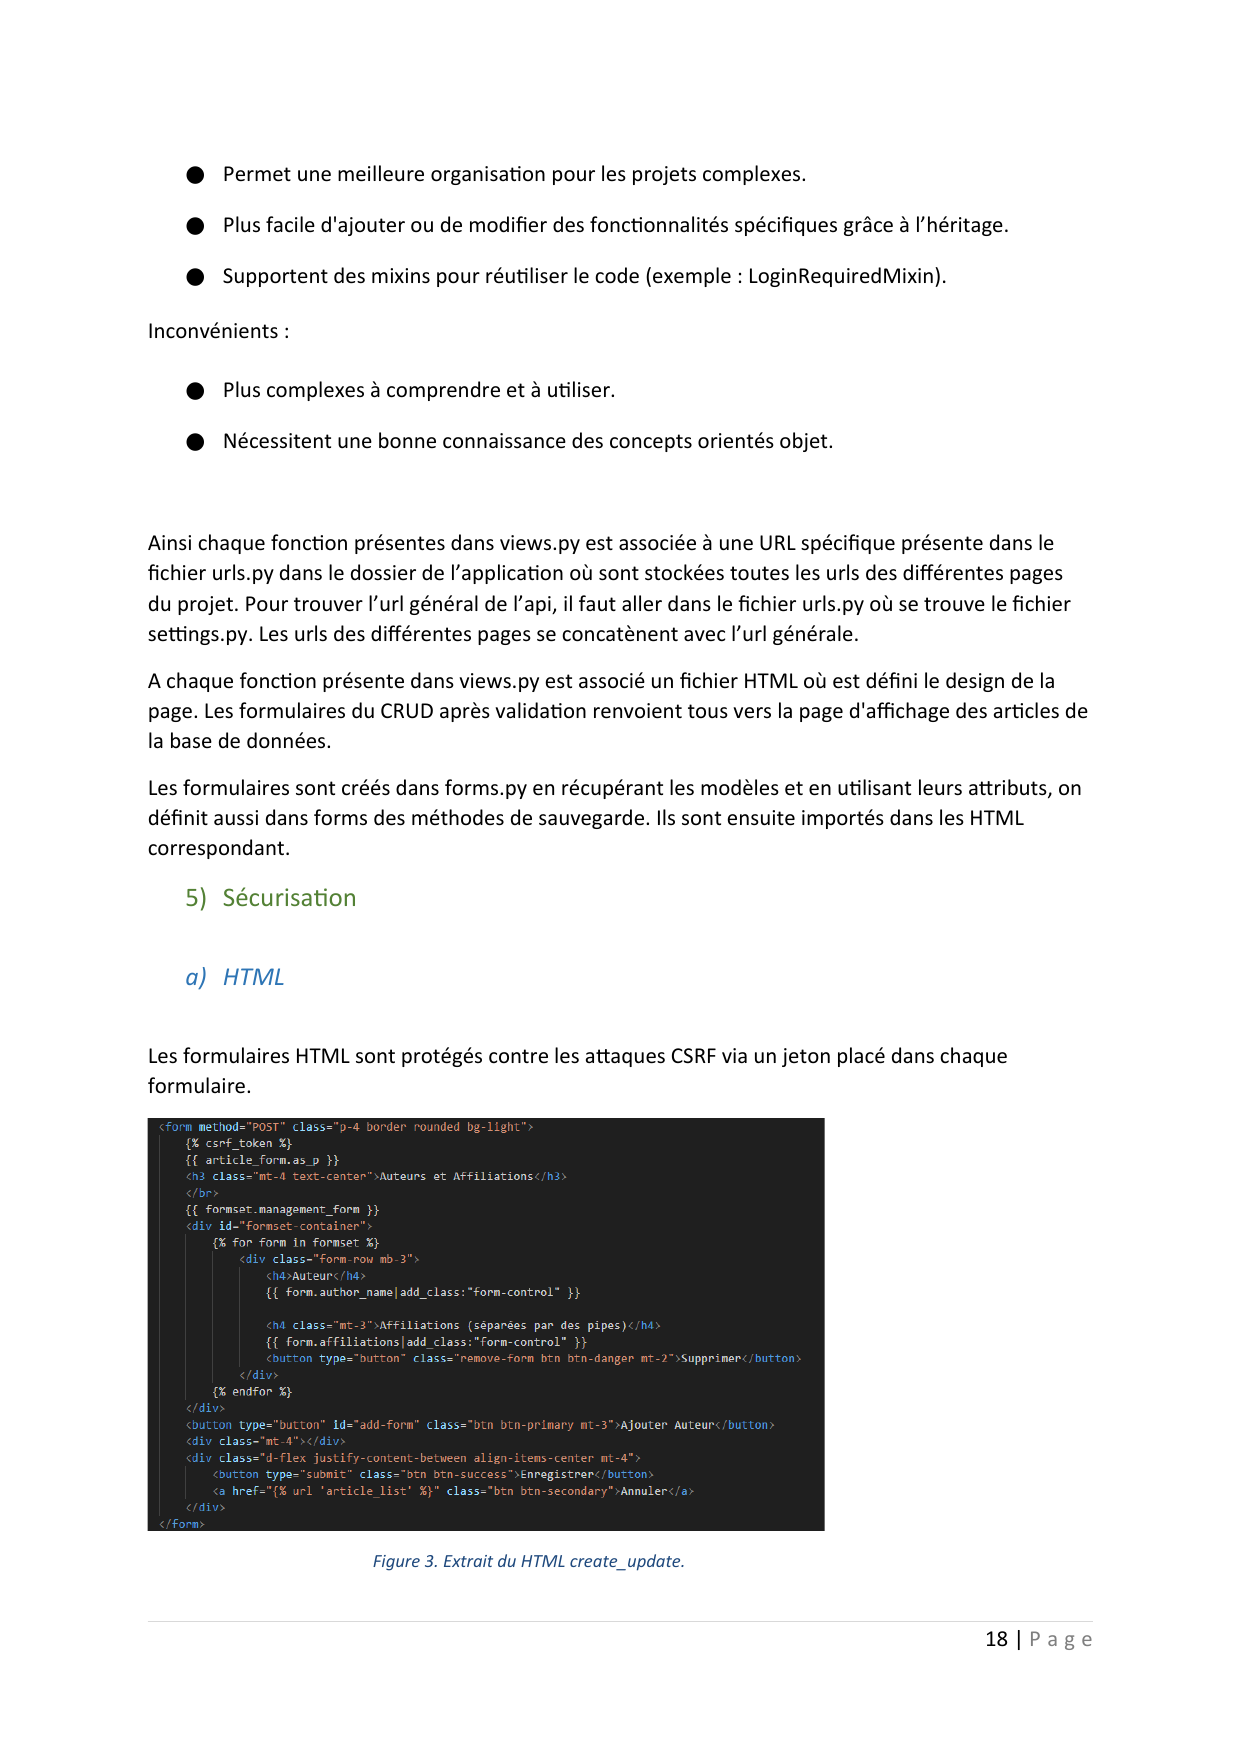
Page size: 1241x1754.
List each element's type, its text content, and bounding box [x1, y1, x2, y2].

list Plus facile d'ajouter ou de modifier des fonctionnalités spécifiques grâce à l’héritage. [185, 198, 1093, 245]
text Les formulaires sont créés dans forms.py en récupérant les modèles et en utilisant leurs attributs, on définit aussi dans forms des méthodes de sauvegarde. Ils sont ensuite importés dans les HTML correspondant. [148, 773, 1093, 862]
picture [147, 1118, 825, 1531]
text Figure 3. Extrait du HTML create_update. [298, 1549, 1093, 1572]
text Les formulaires HTML sont protégés contre les attaques CSRF via un jeton placé dans chaque formulaire. [148, 1041, 1093, 1100]
text A chaque fonction présente dans views.py est associé un fichier HTML où est défini le design de la page. Les formulaires du CRUD après validation renvoient tous vers la page d'affichage des articles de la base de données. [148, 666, 1093, 754]
list Permet une meilleure organisation pour les projets complexes. [185, 148, 1093, 194]
list Nécessitent une bonne connaissance des concepts orientés objet. [185, 414, 1093, 461]
text Ainsi chaque fonction présentes dans views.py est associée à une URL spécifique présente dans le fichier urls.py dans le dossier de l’application où sont stockées toutes les urls des différentes pages du projet. Pour trouver l’url général de l’api, il faut aller dans le fichier urls.py où se trouve le fichier settings.py. Les urls des différentes pages se concatènent avec l’url générale. [148, 528, 1093, 647]
list Supportent des mixins pour réutiliser le code (exemple : LoginRequiredMixin). [185, 249, 1093, 296]
list Plus complexes à comprendre et à utiliser. [185, 363, 1093, 410]
subtitle HTML [185, 960, 1093, 992]
subtitle Sécurisation [185, 880, 1093, 913]
text Inconvénients : [148, 316, 1093, 344]
